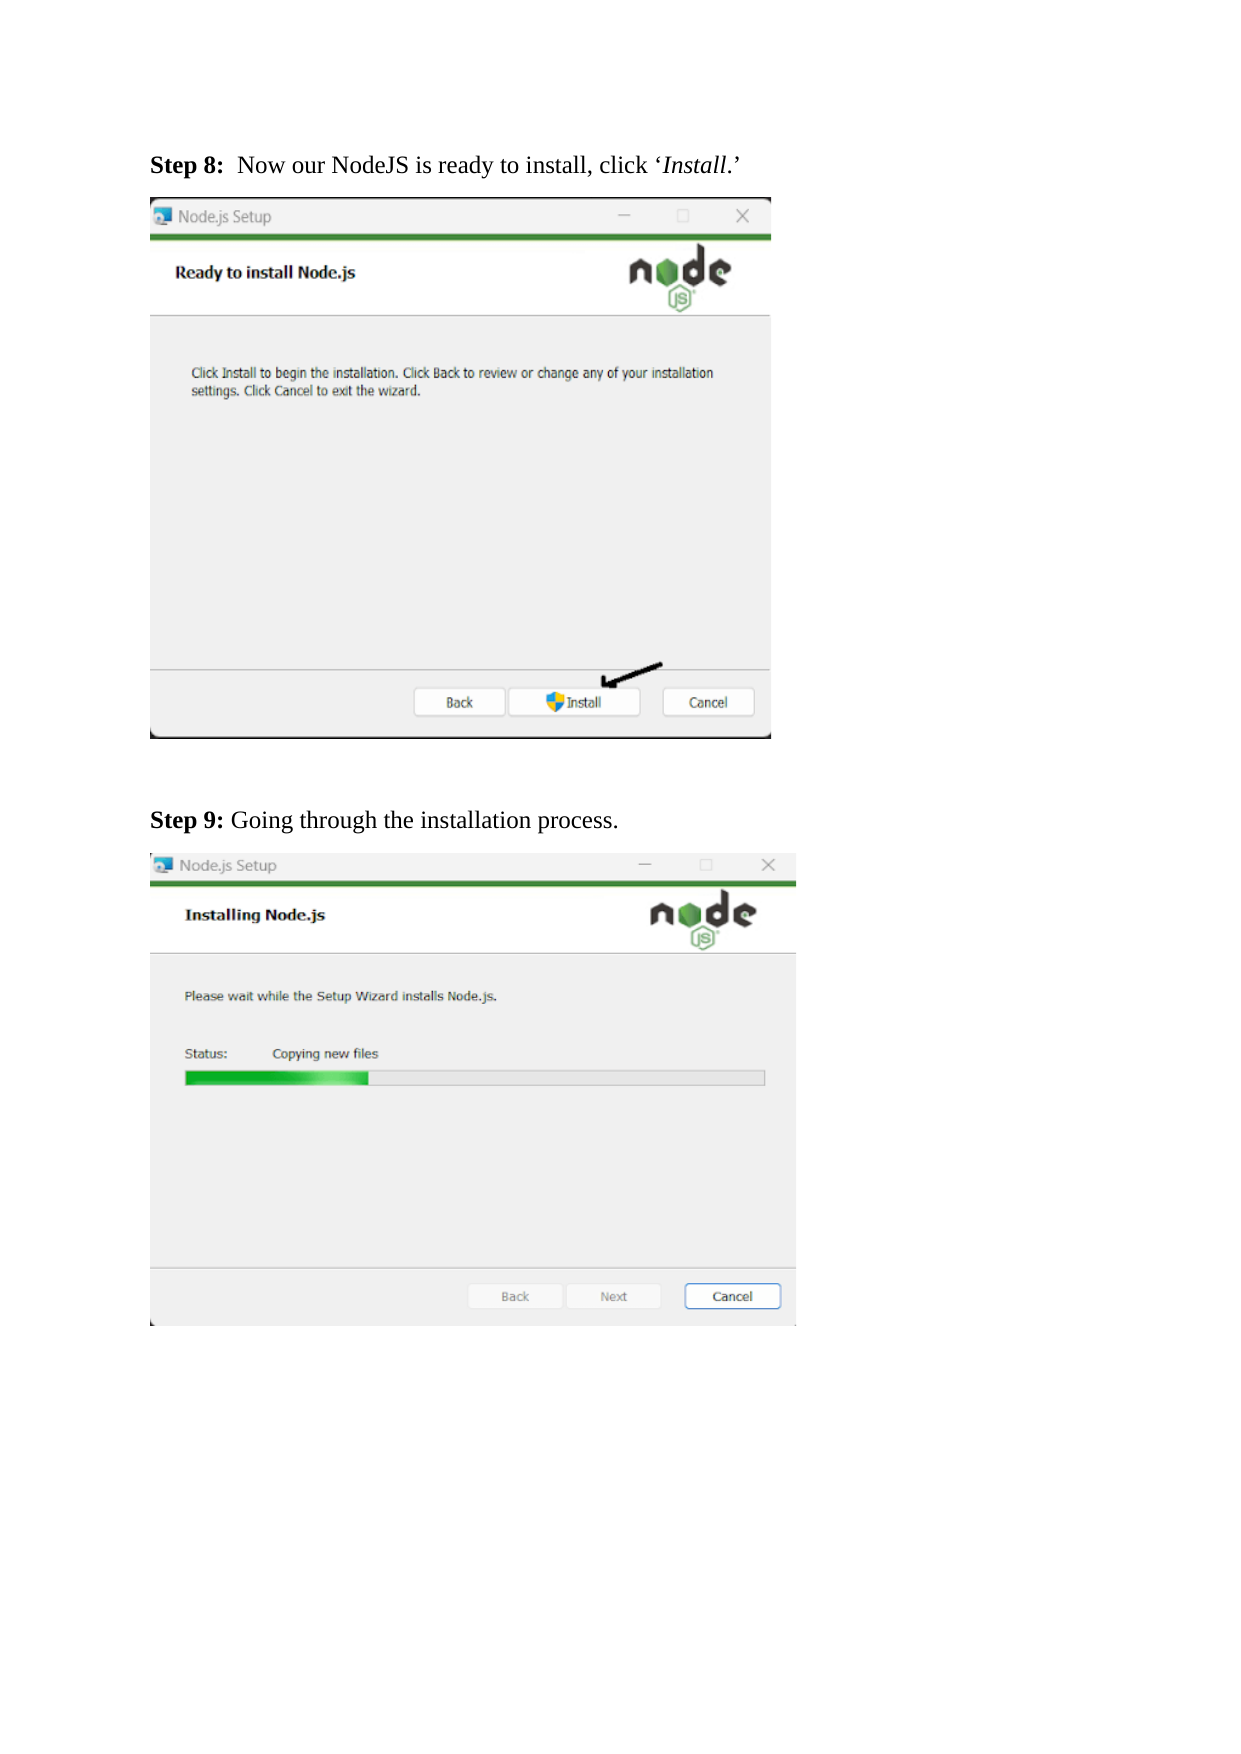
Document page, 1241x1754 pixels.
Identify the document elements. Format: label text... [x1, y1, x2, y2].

picture [150, 853, 797, 1326]
text Step 9: Going through the installation process. [150, 806, 1090, 834]
text Step 8: Now our NodeJS is ready to install, click ‘Install.’ [150, 150, 1090, 179]
picture [150, 197, 772, 739]
